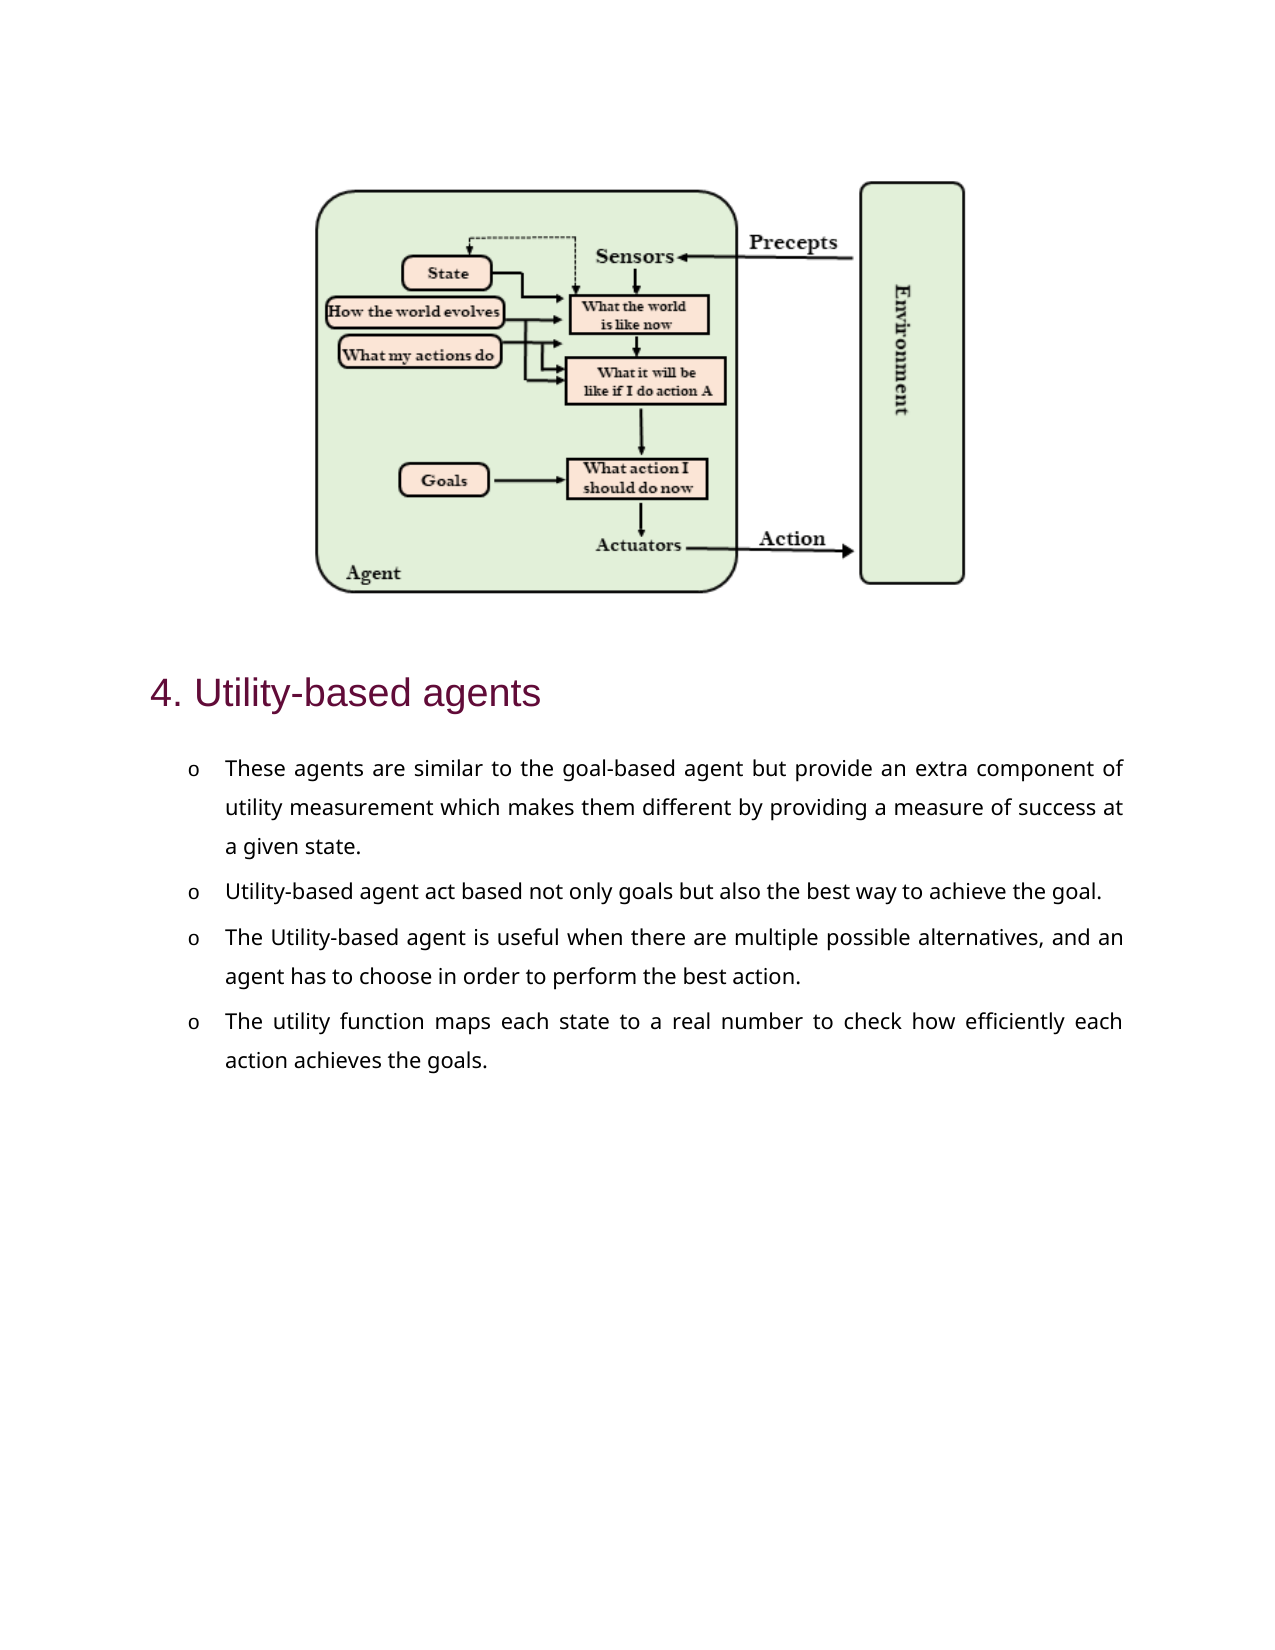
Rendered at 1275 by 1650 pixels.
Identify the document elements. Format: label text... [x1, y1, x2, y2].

picture [283, 150, 992, 640]
list Utility-based agent act based not only goals but also the best way to achieve the goal. [187, 867, 1125, 906]
list The Utility-based agent is useful when there are multiple possible alternatives, and an agent has to choose in order to perform the best action. [187, 912, 1125, 991]
text 4. Utility-based agents [150, 669, 1125, 714]
list The utility function maps each state to a real number to check how efficiently each action achieves the goals. [187, 997, 1125, 1075]
list These agents are similar to the goal-based agent but provide an extra component of utility measurement which makes them different by providing a measure of success at a given state. [187, 744, 1125, 861]
